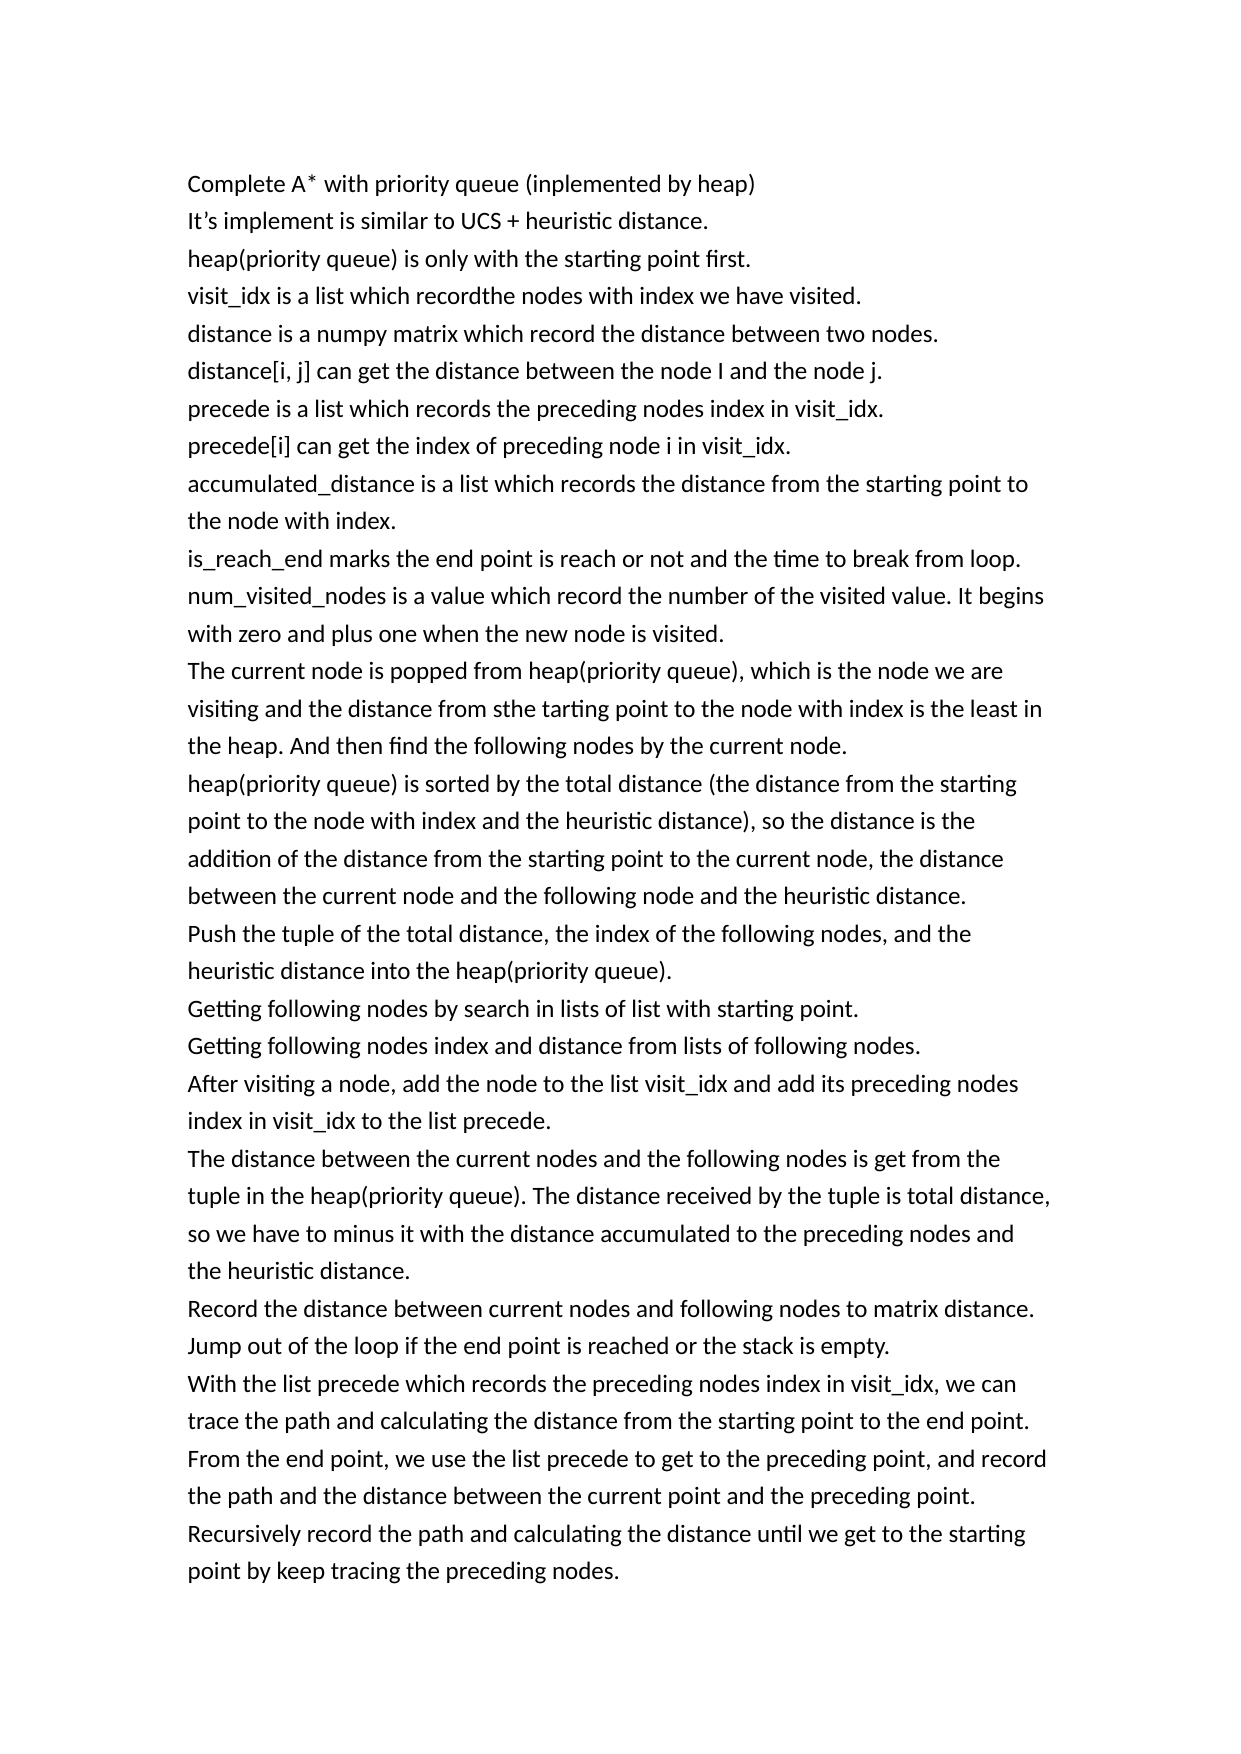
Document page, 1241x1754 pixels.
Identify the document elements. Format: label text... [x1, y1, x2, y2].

text heap(priority queue) is only with the starting point first. [187, 239, 1053, 277]
text precede is a list which records the preceding nodes index in visit_idx. [187, 389, 1053, 427]
text The distance between the current nodes and the following nodes is get from the tuple in the heap(priority queue). The distance received by the tuple is total distance, so we have to minus it with the distance accumulated to the preceding nodes and the heuristic distance. [187, 1139, 1053, 1289]
text After visiting a node, add the node to the list visit_idx and add its preceding nodes index in visit_idx to the list precede. [187, 1064, 1053, 1139]
text The current node is popped from heap(priority queue), which is the node we are visiting and the distance from sthe tarting point to the node with index is the least in the heap. And then find the following nodes by the current node. [187, 652, 1053, 764]
text It’s implement is similar to UCS + heuristic distance. [187, 202, 1053, 239]
text From the end point, we use the list precede to get to the preceding point, and record the path and the distance between the current point and the preceding point. Recursively record the path and calculating the distance until we get to the starting point by keep tracing the preceding nodes. [187, 1439, 1053, 1589]
text Record the distance between current nodes and following nodes to matrix distance. [187, 1289, 1053, 1327]
text Getting following nodes index and distance from lists of following nodes. [187, 1027, 1053, 1064]
text precede[i] can get the index of preceding node i in visit_idx. [187, 427, 1053, 464]
text With the list precede which records the preceding nodes index in visit_idx, we can trace the path and calculating the distance from the starting point to the end point. [187, 1364, 1053, 1439]
text distance is a numpy matrix which record the distance between two nodes. [187, 314, 1053, 352]
text accumulated_distance is a list which records the distance from the starting point to the node with index. [187, 464, 1053, 539]
text heap(priority queue) is sorted by the total distance (the distance from the starting point to the node with index and the heuristic distance), so the distance is the addition of the distance from the starting point to the current node, the distance between the current node and the following node and the heuristic distance. [187, 764, 1053, 914]
text Complete A* with priority queue (inplemented by heap) [187, 164, 1053, 202]
text visit_idx is a list which recordthe nodes with index we have visited. [187, 277, 1053, 314]
text num_visited_nodes is a value which record the number of the visited value. It begins with zero and plus one when the new node is visited. [187, 577, 1053, 652]
text distance[i, j] can get the distance between the node I and the node j. [187, 352, 1053, 389]
text Getting following nodes by search in lists of list with starting point. [187, 989, 1053, 1027]
text Jump out of the loop if the end point is reached or the stack is empty. [187, 1327, 1053, 1364]
text Push the tuple of the total distance, the index of the following nodes, and the heuristic distance into the heap(priority queue). [187, 914, 1053, 989]
text is_reach_end marks the end point is reach or not and the time to break from loop. [187, 539, 1053, 577]
